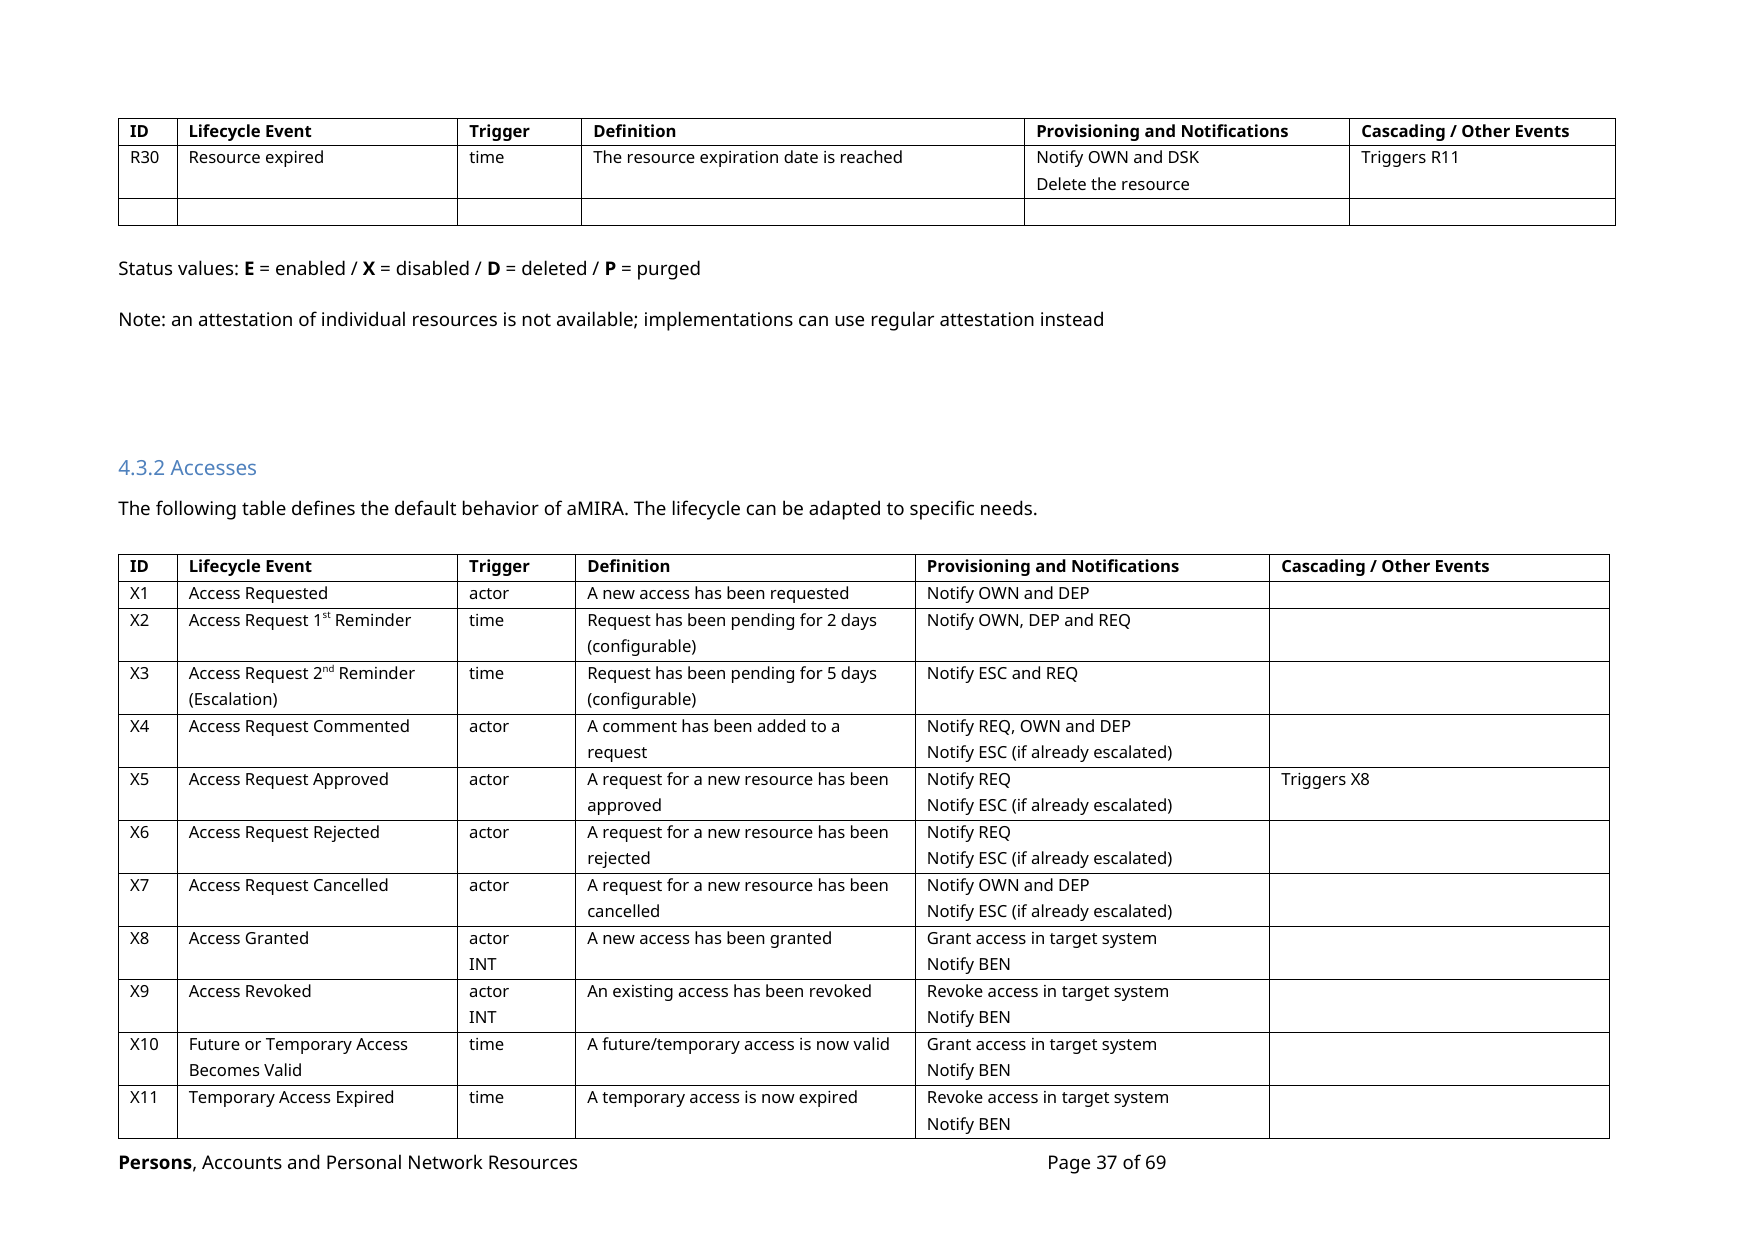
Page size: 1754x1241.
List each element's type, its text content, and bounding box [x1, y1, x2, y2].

table_cell Access Revoked [178, 980, 457, 1032]
table_cell Access Request Rejected [178, 821, 457, 873]
table_cell X1 [119, 582, 177, 608]
table_cell A request for a new resource has been approved [576, 768, 915, 820]
table_cell time [458, 662, 575, 714]
table_cell [1270, 874, 1609, 926]
table_cell X8 [119, 927, 177, 979]
table_header Lifecycle Event [178, 119, 457, 145]
table_cell Access Request 2nd Reminder (Escalation) [178, 662, 457, 714]
table_header Provisioning and Notifications [1025, 119, 1349, 145]
table_header Definition [576, 555, 915, 581]
table_cell Revoke access in target system Notify BEN [916, 980, 1269, 1032]
table_cell time [458, 146, 581, 198]
text Status values: E = enabled / X = disabled / D = deleted / P = purged [118, 255, 1636, 281]
table_cell R30 [119, 146, 177, 198]
table_header ID [119, 555, 177, 581]
table_cell time [458, 1033, 575, 1085]
table_cell [1025, 199, 1349, 225]
table_header Trigger [458, 119, 581, 145]
table_header Lifecycle Event [178, 555, 457, 581]
table_cell [1270, 821, 1609, 873]
table_cell actor [458, 874, 575, 926]
text The following table defines the default behavior of aMIRA. The lifecycle can be adapted to specific needs. [118, 495, 1636, 521]
table_cell Resource expired [178, 146, 457, 198]
table_header Trigger [458, 555, 575, 581]
table_cell X2 [119, 609, 177, 661]
table_cell [178, 199, 457, 225]
table_cell actor [458, 582, 575, 608]
table_cell Notify OWN and DEP [916, 582, 1269, 608]
table_header Cascading / Other Events [1270, 555, 1609, 581]
table_cell Access Requested [178, 582, 457, 608]
table_cell [1270, 1033, 1609, 1085]
table_cell Grant access in target system Notify BEN [916, 927, 1269, 979]
table_cell Future or Temporary Access Becomes Valid [178, 1033, 457, 1085]
table_cell time [458, 609, 575, 661]
table_cell Notify OWN and DEP Notify ESC (if already escalated) [916, 874, 1269, 926]
table_cell X9 [119, 980, 177, 1032]
table_cell The resource expiration date is reached [582, 146, 1024, 198]
table_cell Notify OWN and DSK Delete the resource [1025, 146, 1349, 198]
table_cell Triggers R11 [1350, 146, 1615, 198]
table_cell [1270, 927, 1609, 979]
table_cell Notify REQ Notify ESC (if already escalated) [916, 821, 1269, 873]
table_cell A future/temporary access is now valid [576, 1033, 915, 1085]
table_cell Access Request 1st Reminder [178, 609, 457, 661]
table_cell actor [458, 768, 575, 820]
table_cell time [458, 1086, 575, 1138]
table_cell Access Request Commented [178, 715, 457, 767]
table_cell Grant access in target system Notify BEN [916, 1033, 1269, 1085]
table_cell Revoke access in target system Notify BEN [916, 1086, 1269, 1138]
table_header Provisioning and Notifications [916, 555, 1269, 581]
table_cell Request has been pending for 2 days (configurable) [576, 609, 915, 661]
table_cell Access Request Cancelled [178, 874, 457, 926]
table_cell actor [458, 821, 575, 873]
table_cell Notify ESC and REQ [916, 662, 1269, 714]
table_cell Temporary Access Expired [178, 1086, 457, 1138]
table_header Definition [582, 119, 1024, 145]
table_cell An existing access has been revoked [576, 980, 915, 1032]
table_cell Notify OWN, DEP and REQ [916, 609, 1269, 661]
subtitle Accesses [118, 453, 1636, 481]
table_cell X11 [119, 1086, 177, 1138]
table_cell X7 [119, 874, 177, 926]
table_cell A new access has been granted [576, 927, 915, 979]
table_cell [582, 199, 1024, 225]
table_cell Access Request Approved [178, 768, 457, 820]
table_cell A new access has been requested [576, 582, 915, 608]
table_cell A request for a new resource has been rejected [576, 821, 915, 873]
table_cell A comment has been added to a request [576, 715, 915, 767]
table_cell Access Granted [178, 927, 457, 979]
table_cell [1350, 199, 1615, 225]
table_header ID [119, 119, 177, 145]
table_cell A temporary access is now expired [576, 1086, 915, 1138]
table_cell Triggers X8 [1270, 768, 1609, 820]
text Note: an attestation of individual resources is not available; implementations can use regular attestation instead [118, 306, 1636, 332]
table_cell Request has been pending for 5 days (configurable) [576, 662, 915, 714]
table_cell [1270, 662, 1609, 714]
table_cell [458, 199, 581, 225]
table_cell X10 [119, 1033, 177, 1085]
table_cell [1270, 1086, 1609, 1138]
table_cell X5 [119, 768, 177, 820]
table_cell Notify REQ, OWN and DEP Notify ESC (if already escalated) [916, 715, 1269, 767]
table_cell [1270, 609, 1609, 661]
table_cell Notify REQ Notify ESC (if already escalated) [916, 768, 1269, 820]
table_cell actor INT [458, 927, 575, 979]
table_cell X3 [119, 662, 177, 714]
table_cell X4 [119, 715, 177, 767]
table_cell [119, 199, 177, 225]
table_cell [1270, 980, 1609, 1032]
table_cell A request for a new resource has been cancelled [576, 874, 915, 926]
table_cell [1270, 582, 1609, 608]
table_cell X6 [119, 821, 177, 873]
table_header Cascading / Other Events [1350, 119, 1615, 145]
table_cell [1270, 715, 1609, 767]
table_cell actor INT [458, 980, 575, 1032]
table_cell actor [458, 715, 575, 767]
